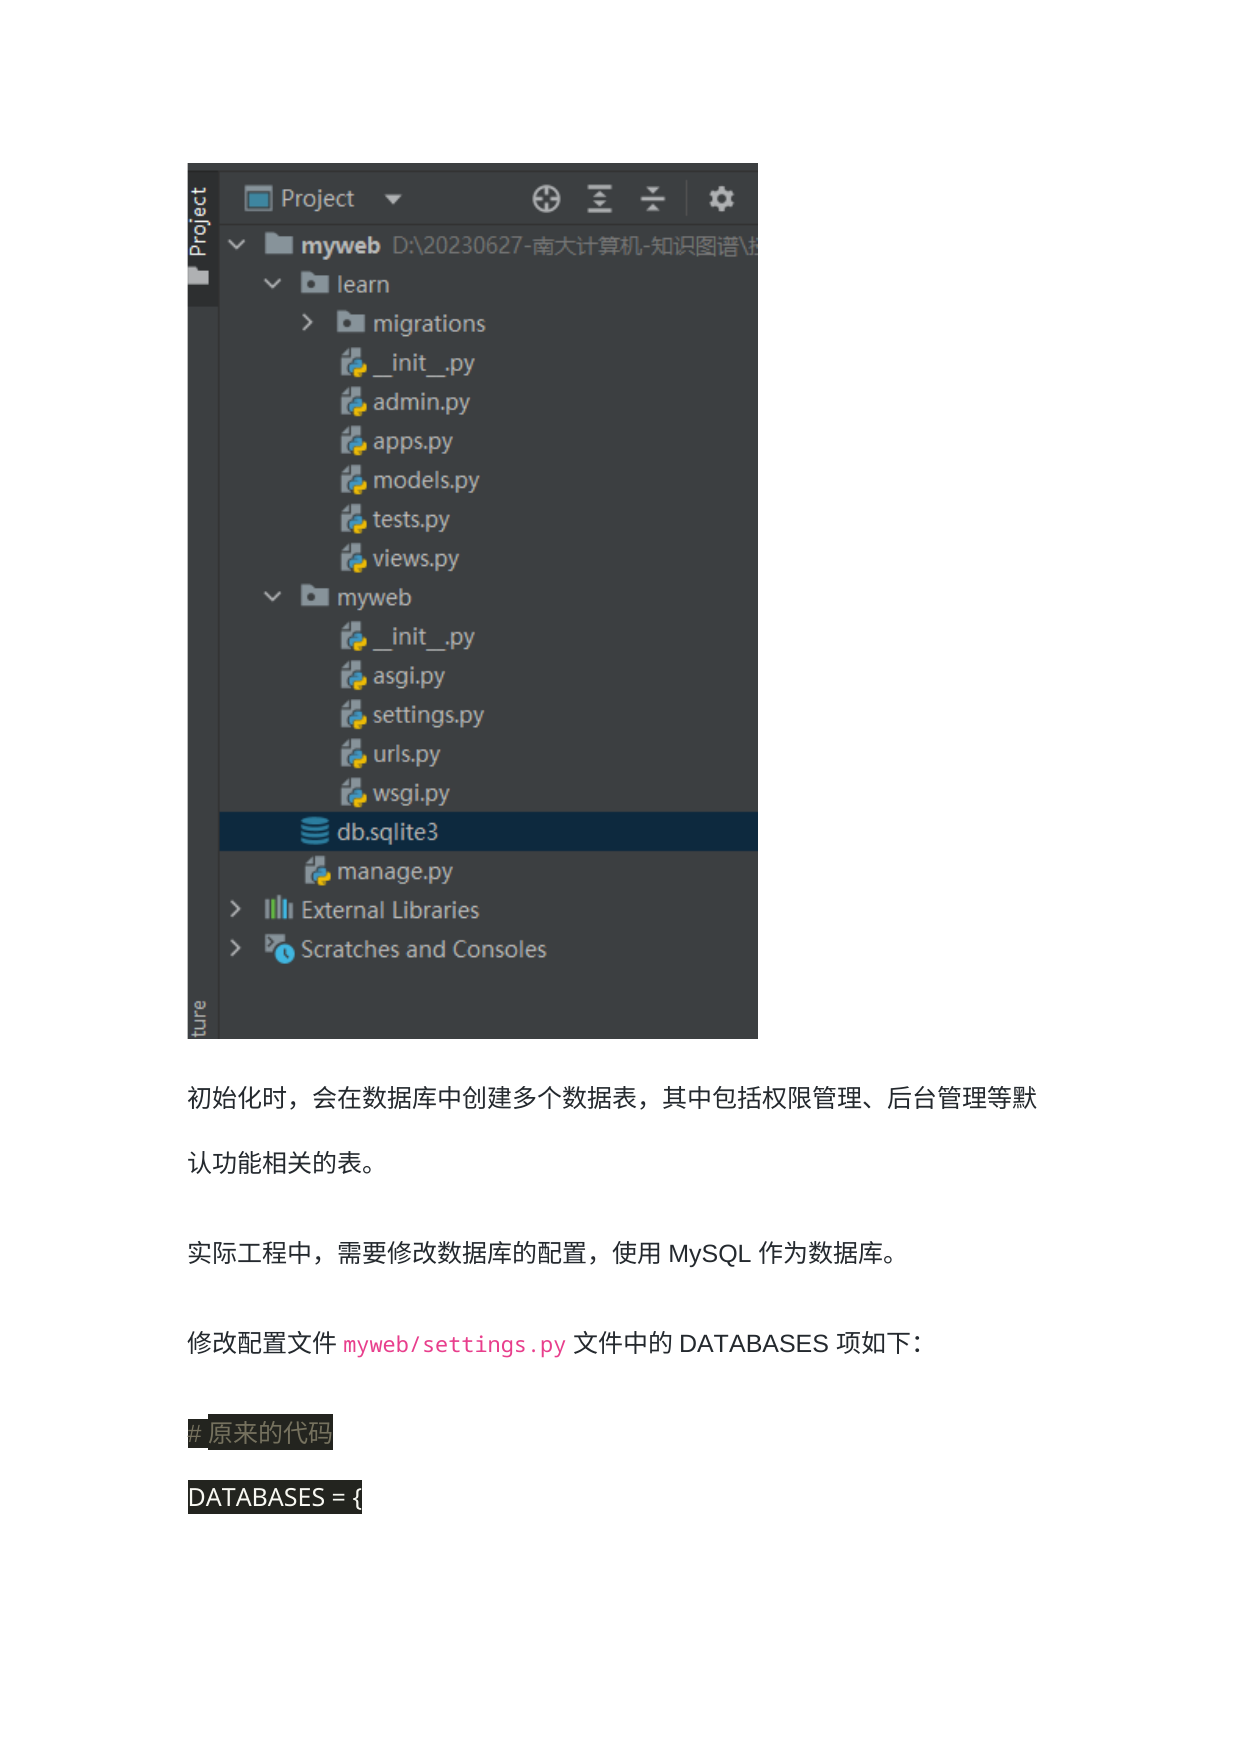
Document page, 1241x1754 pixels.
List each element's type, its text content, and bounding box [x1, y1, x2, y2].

text 初始化时，会在数据库中创建多个数据表，其中包括权限管理、后台管理等默认功能相关的表。 [187, 1064, 1053, 1194]
picture [187, 163, 758, 1039]
text # 原来的代码 [187, 1399, 1053, 1464]
text 实际工程中，需要修改数据库的配置，使用 MySQL 作为数据库。 [187, 1219, 1053, 1284]
text DATABASES = { [187, 1464, 1053, 1529]
text 修改配置文件 myweb/settings.py 文件中的 DATABASES 项如下： [187, 1309, 1053, 1374]
